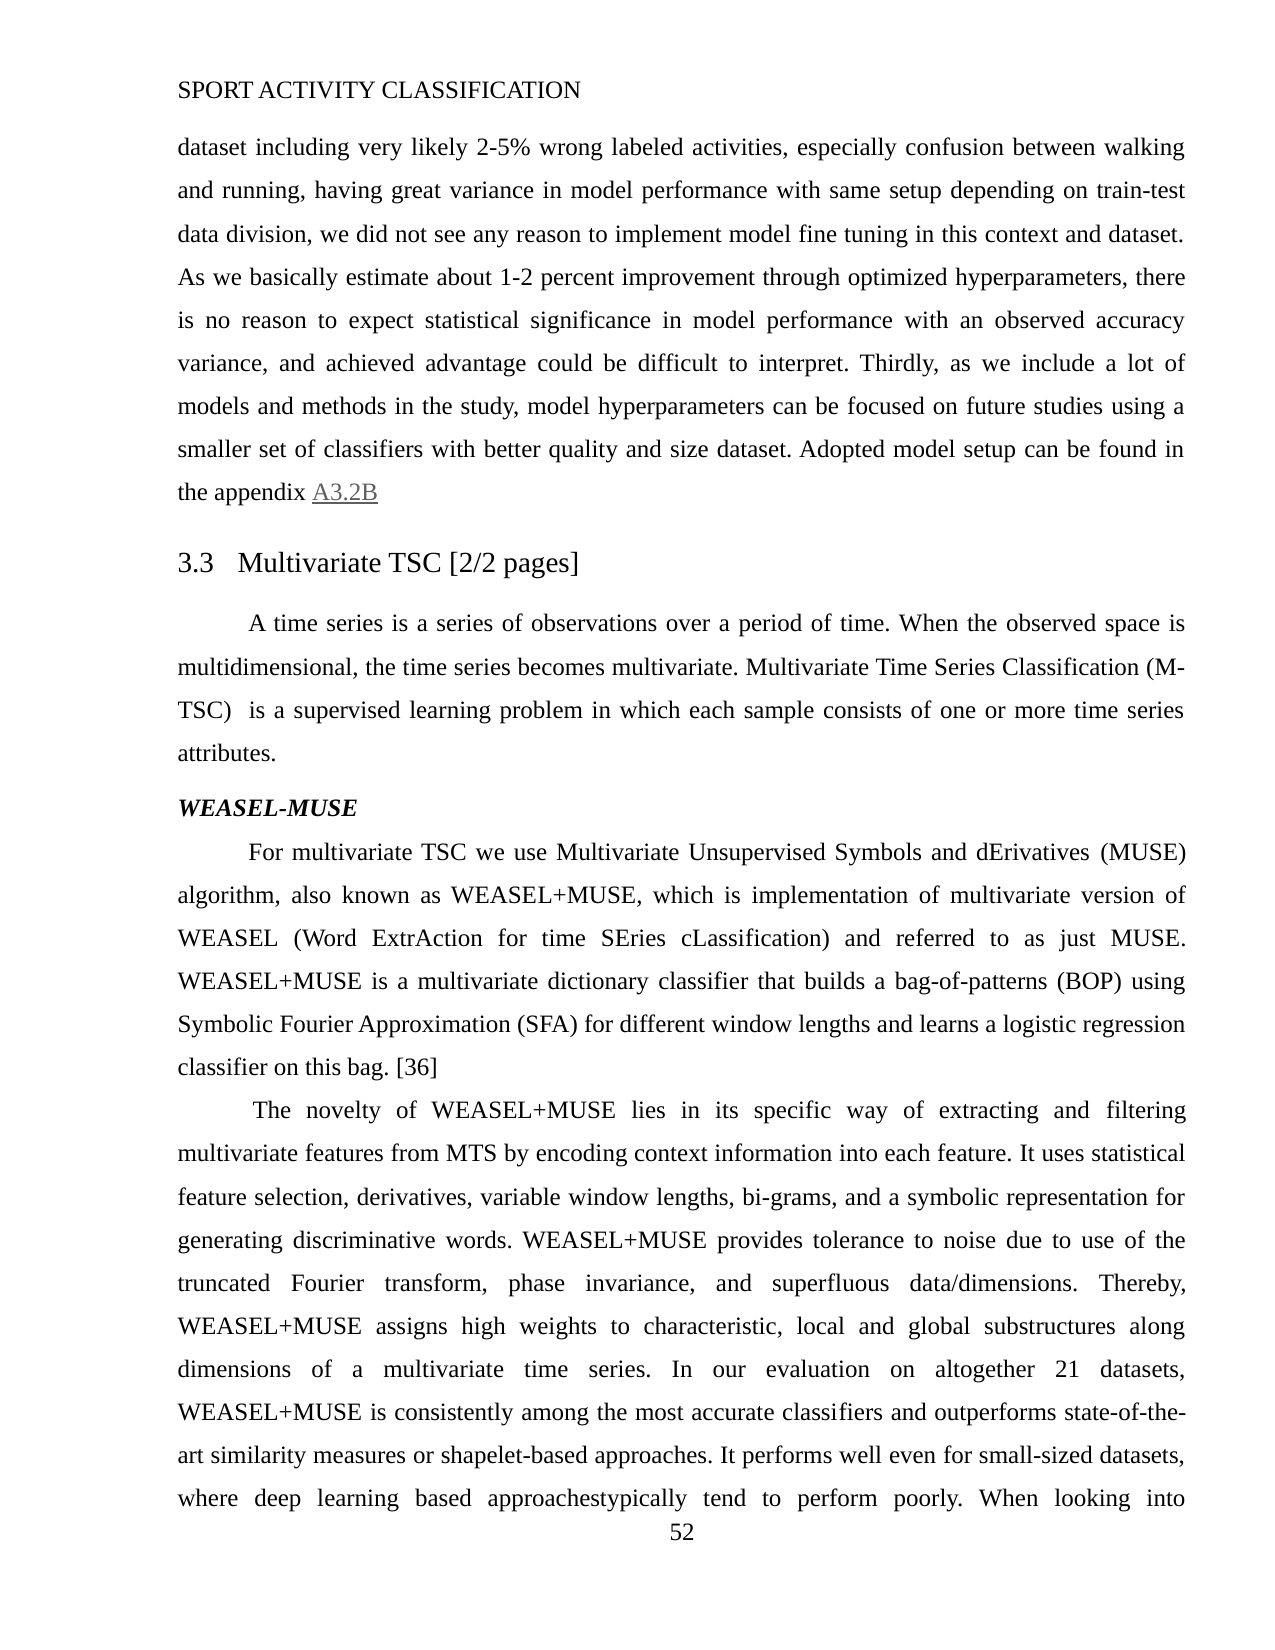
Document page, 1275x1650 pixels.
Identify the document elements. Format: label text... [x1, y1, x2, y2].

text A time series is a series of observations over a period of time. When the observed space is multidimensional, the time series becomes multivariate. Multivariate Time Series Classification (M-TSC) is a supervised learning problem in which each sample consists of one or more time series attributes. [177, 608, 1186, 767]
subtitle WEASEL-MUSE [177, 793, 1186, 822]
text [177, 1095, 1186, 1512]
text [177, 132, 1186, 506]
subtitle Multivariate TSC [2/2 pages] [177, 546, 1186, 579]
text For multivariate TSC we use Multivariate Unsupervised Symbols and dErivatives (MUSE) algorithm, also known as WEASEL+MUSE, which is implementation of multivariate version of WEASEL (Word ExtrAction for time SEries cLassification) and referred to as just MUSE. WEASEL+MUSE is a multivariate dictionary classifier that builds a bag-of-patterns (BOP) using Symbolic Fourier Approximation (SFA) for different window lengths and learns a logistic regression classifier on this bag. [36] [177, 837, 1186, 1081]
